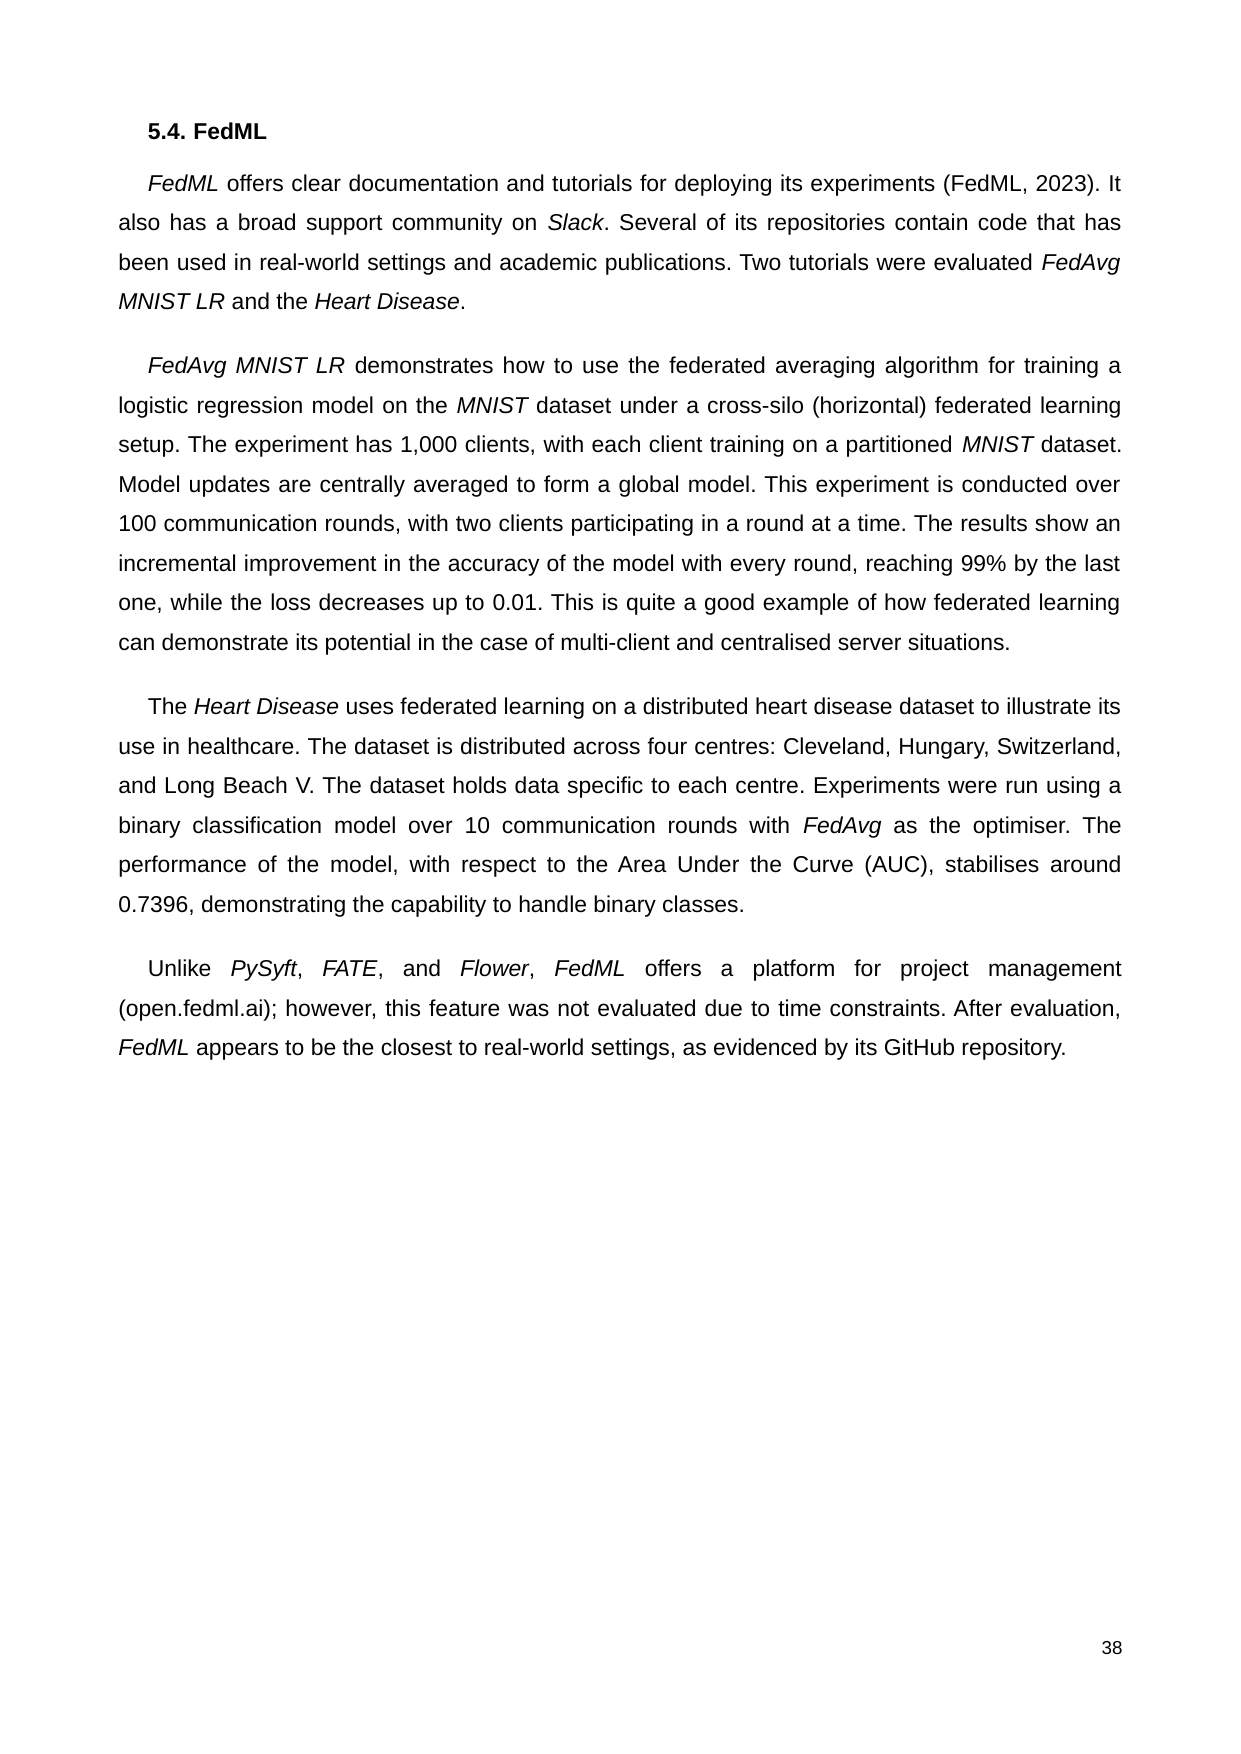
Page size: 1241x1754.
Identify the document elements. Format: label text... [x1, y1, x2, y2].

text The Heart Disease uses federated learning on a distributed heart disease dataset to illustrate its use in healthcare. The dataset is distributed across four centres: Cleveland, Hungary, Switzerland, and Long Beach V. The dataset holds data specific to each centre. Experiments were run using a binary classification model over 10 communication rounds with FedAvg as the optimiser. The performance of the model, with respect to the Area Under the Curve (AUC), stabilises around 0.7396, demonstrating the capability to handle binary classes. [118, 693, 1122, 917]
text FedAvg MNIST LR demonstrates how to use the federated averaging algorithm for training a logistic regression model on the MNIST dataset under a cross-silo (horizontal) federated learning setup. The experiment has 1,000 clients, with each client training on a partitioned MNIST dataset. Model updates are centrally averaged to form a global model. This experiment is conducted over 100 communication rounds, with two clients participating in a round at a time. The results show an incremental improvement in the accuracy of the model with every round, reaching 99% by the last one, while the loss decreases up to 0.01. This is quite a good example of how federated learning can demonstrate its potential in the case of multi-client and centralised server situations. [118, 352, 1122, 655]
text FedML offers clear documentation and tutorials for deploying its experiments (FedML, 2023). It also has a broad support community on Slack. Several of its repositories contain code that has been used in real-world settings and academic publications. Two tutorials were evaluated FedAvg MNIST LR and the Heart Disease. [118, 169, 1122, 314]
text Unlike PySyft, FATE, and Flower, FedML offers a platform for project management (open.fedml.ai); however, this feature was not evaluated due to time constraints. After evaluation, FedML appears to be the closest to real-world settings, as evidenced by its GitHub repository. [118, 955, 1122, 1060]
subtitle 5.4. FedML [148, 118, 1122, 144]
